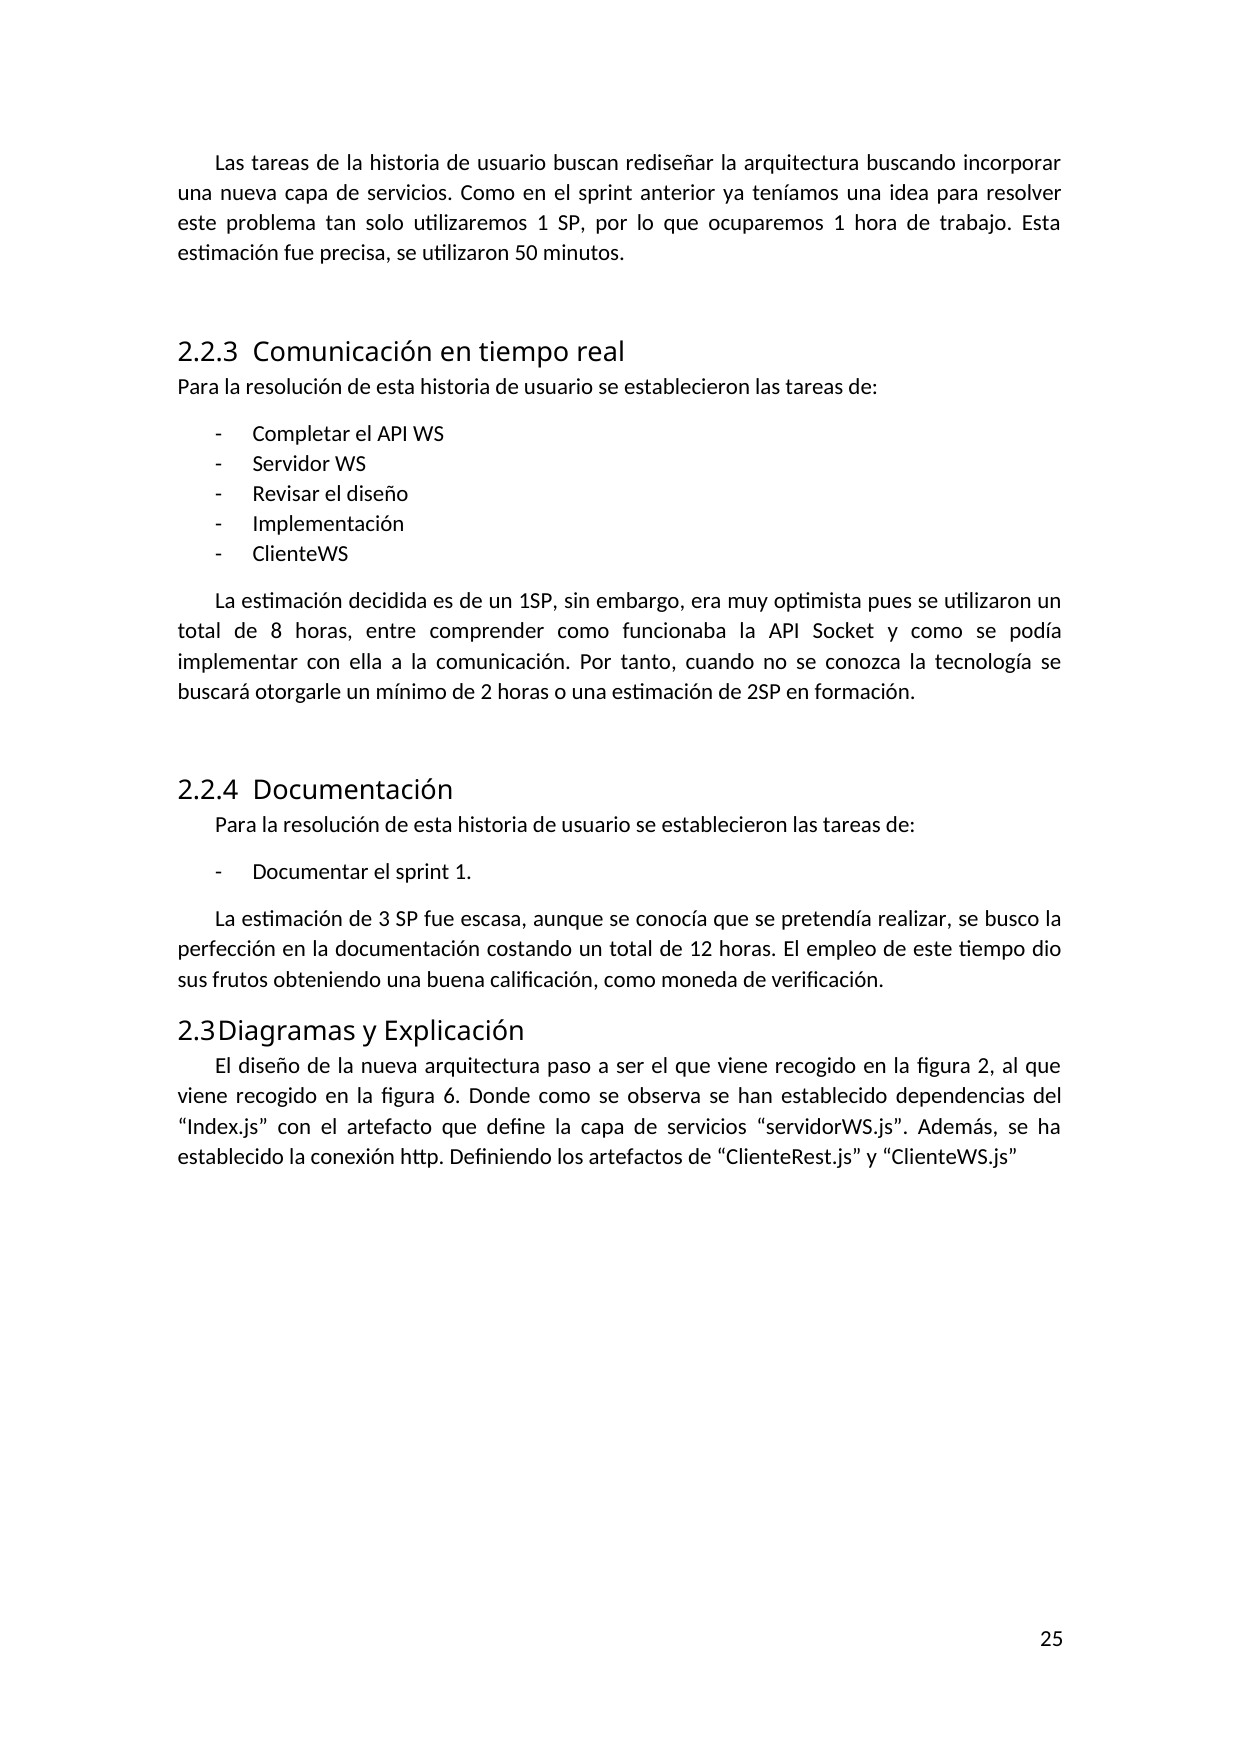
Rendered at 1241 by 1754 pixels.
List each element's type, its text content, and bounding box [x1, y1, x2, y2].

list ClienteWS [215, 539, 1063, 568]
list Revisar el diseño [215, 479, 1063, 507]
subtitle Comunicación en tiempo real [177, 332, 1063, 369]
list Documentar el sprint 1. [215, 857, 1063, 886]
text La estimación decidida es de un 1SP, sin embargo, era muy optimista pues se utilizaron un total de 8 horas, entre comprender como funcionaba la API Socket y como se podía implementar con ella a la comunicación. Por tanto, cuando no se conozca la tecnología se buscará otorgarle un mínimo de 2 horas o una estimación de 2SP en formación. [177, 586, 1063, 705]
text El diseño de la nueva arquitectura paso a ser el que viene recogido en la figura 2, al que viene recogido en la figura 6. Donde como se observa se han establecido dependencias del “Index.js” con el artefacto que define la capa de servicios “servidorWS.js”. Además, se ha establecido la conexión http. Definiendo los artefactos de “ClienteRest.js” y “ClienteWS.js” [177, 1051, 1063, 1170]
text La estimación de 3 SP fue escasa, aunque se conocía que se pretendía realizar, se busco la perfección en la documentación costando un total de 12 horas. El empleo de este tiempo dio sus frutos obteniendo una buena calificación, como moneda de verificación. [177, 904, 1063, 993]
subtitle Diagramas y Explicación [177, 1012, 1063, 1048]
text Las tareas de la historia de usuario buscan rediseñar la arquitectura buscando incorporar una nueva capa de servicios. Como en el sprint anterior ya teníamos una idea para resolver este problema tan solo utilizaremos 1 SP, por lo que ocuparemos 1 hora de trabajo. Esta estimación fue precisa, se utilizaron 50 minutos. [177, 148, 1063, 266]
list Servidor WS [215, 449, 1063, 477]
list Completar el API WS [215, 419, 1063, 447]
subtitle Documentación [177, 771, 1063, 808]
list Implementación [215, 509, 1063, 537]
text Para la resolución de esta historia de usuario se establecieron las tareas de: [177, 372, 1063, 400]
text Para la resolución de esta historia de usuario se establecieron las tareas de: [177, 811, 1063, 839]
